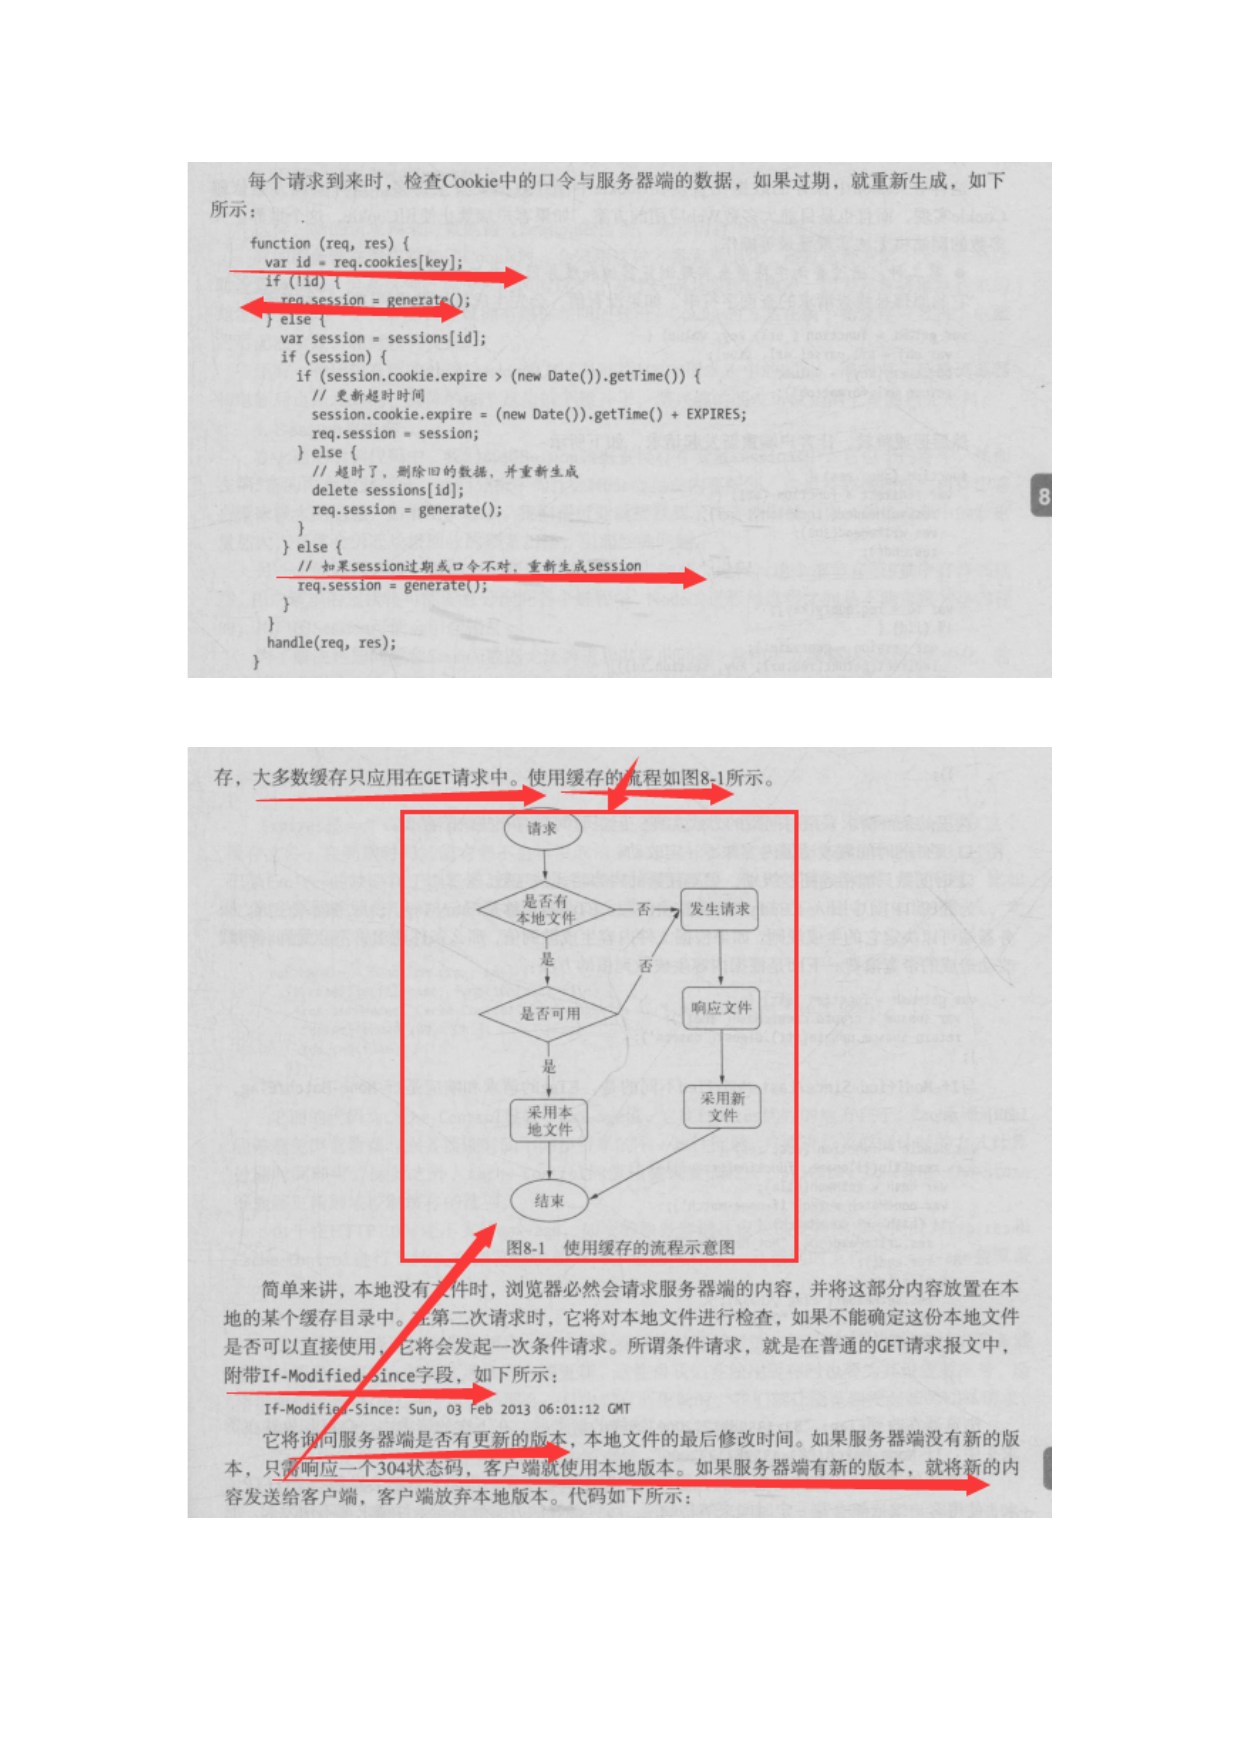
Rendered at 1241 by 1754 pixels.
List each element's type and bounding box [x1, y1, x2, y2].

picture [187, 162, 1052, 678]
picture [187, 747, 1052, 1518]
